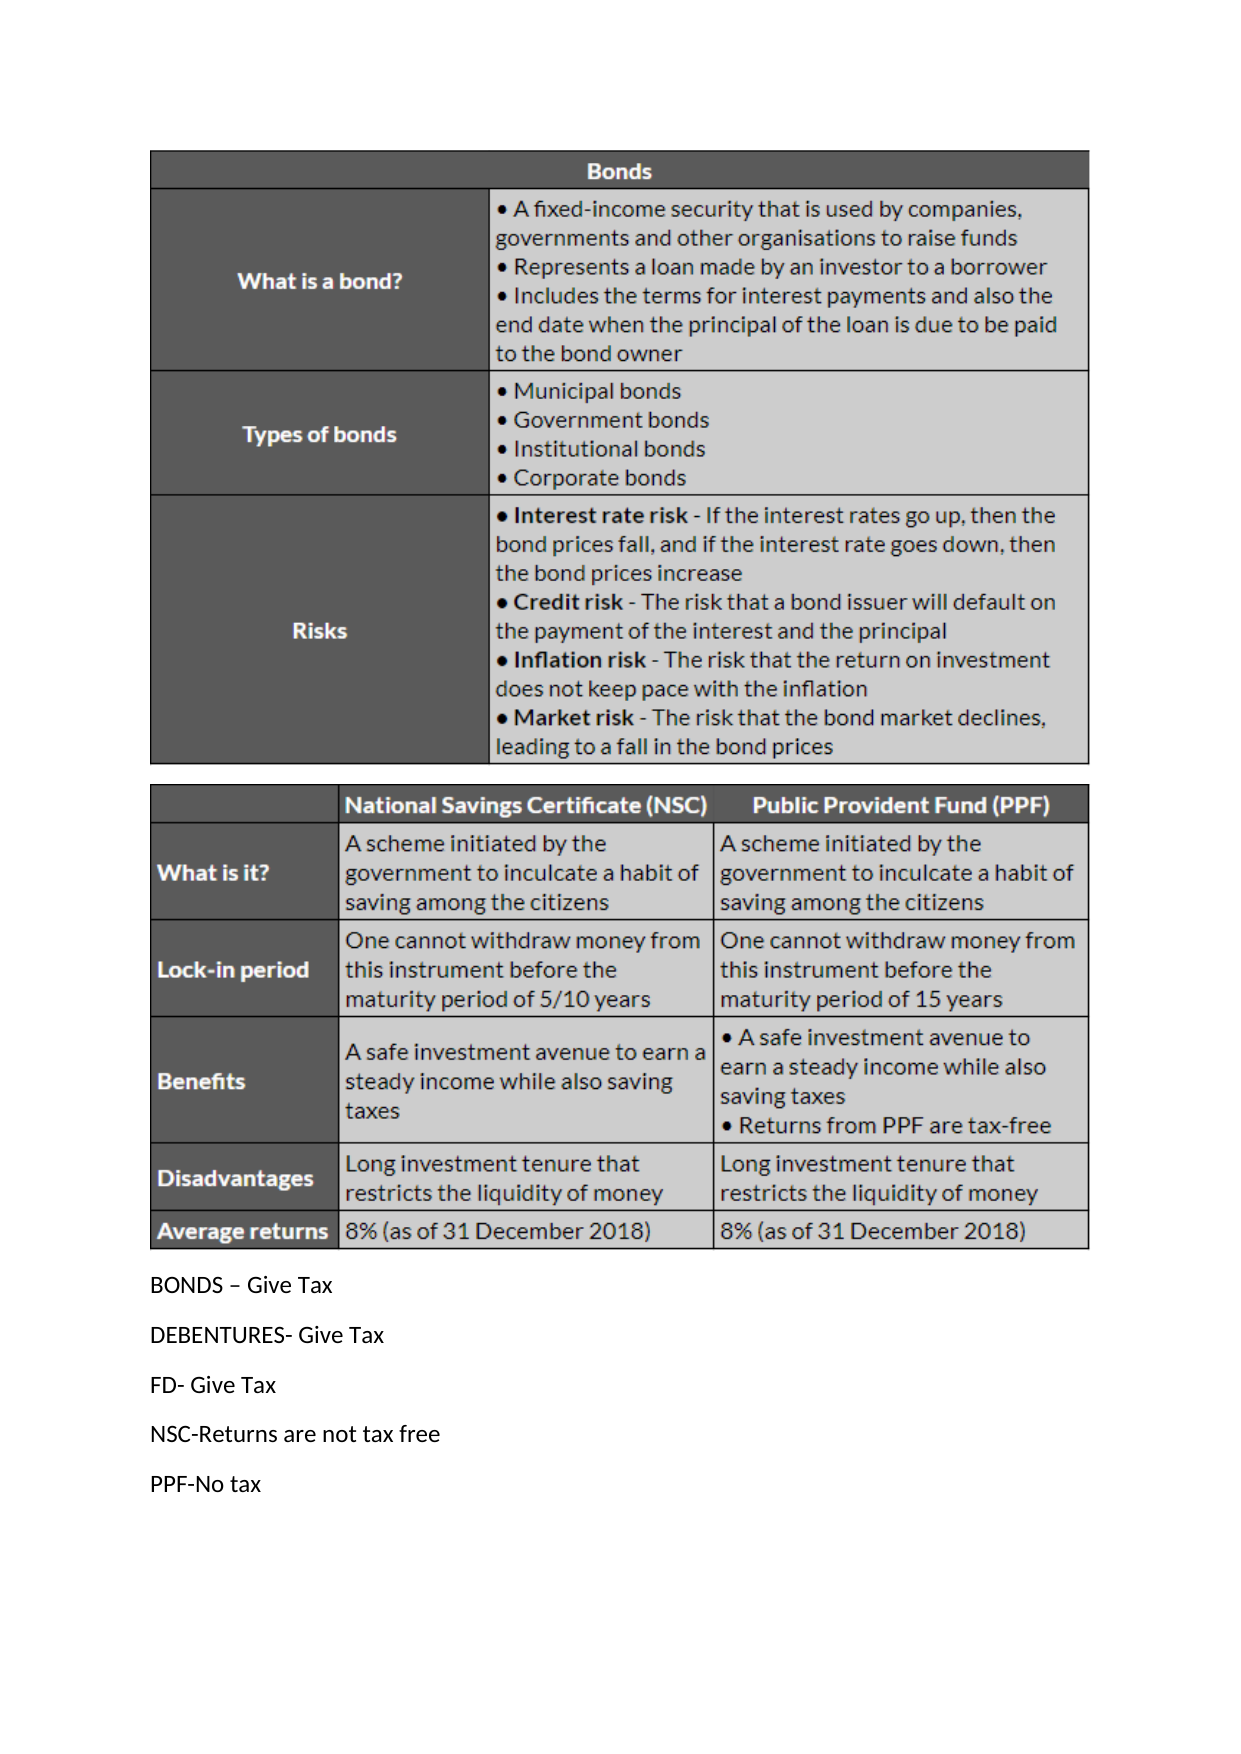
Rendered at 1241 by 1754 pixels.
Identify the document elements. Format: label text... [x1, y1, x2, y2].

text FD- Give Tax [150, 1369, 1090, 1399]
picture [150, 150, 1091, 766]
text DEBENTURES- Give Tax [150, 1319, 1090, 1350]
picture [150, 784, 1091, 1251]
text PPF-No tax [150, 1468, 1090, 1498]
text BONDS – Give Tax [150, 1269, 1090, 1300]
text NSC-Returns are not tax free [150, 1418, 1090, 1449]
